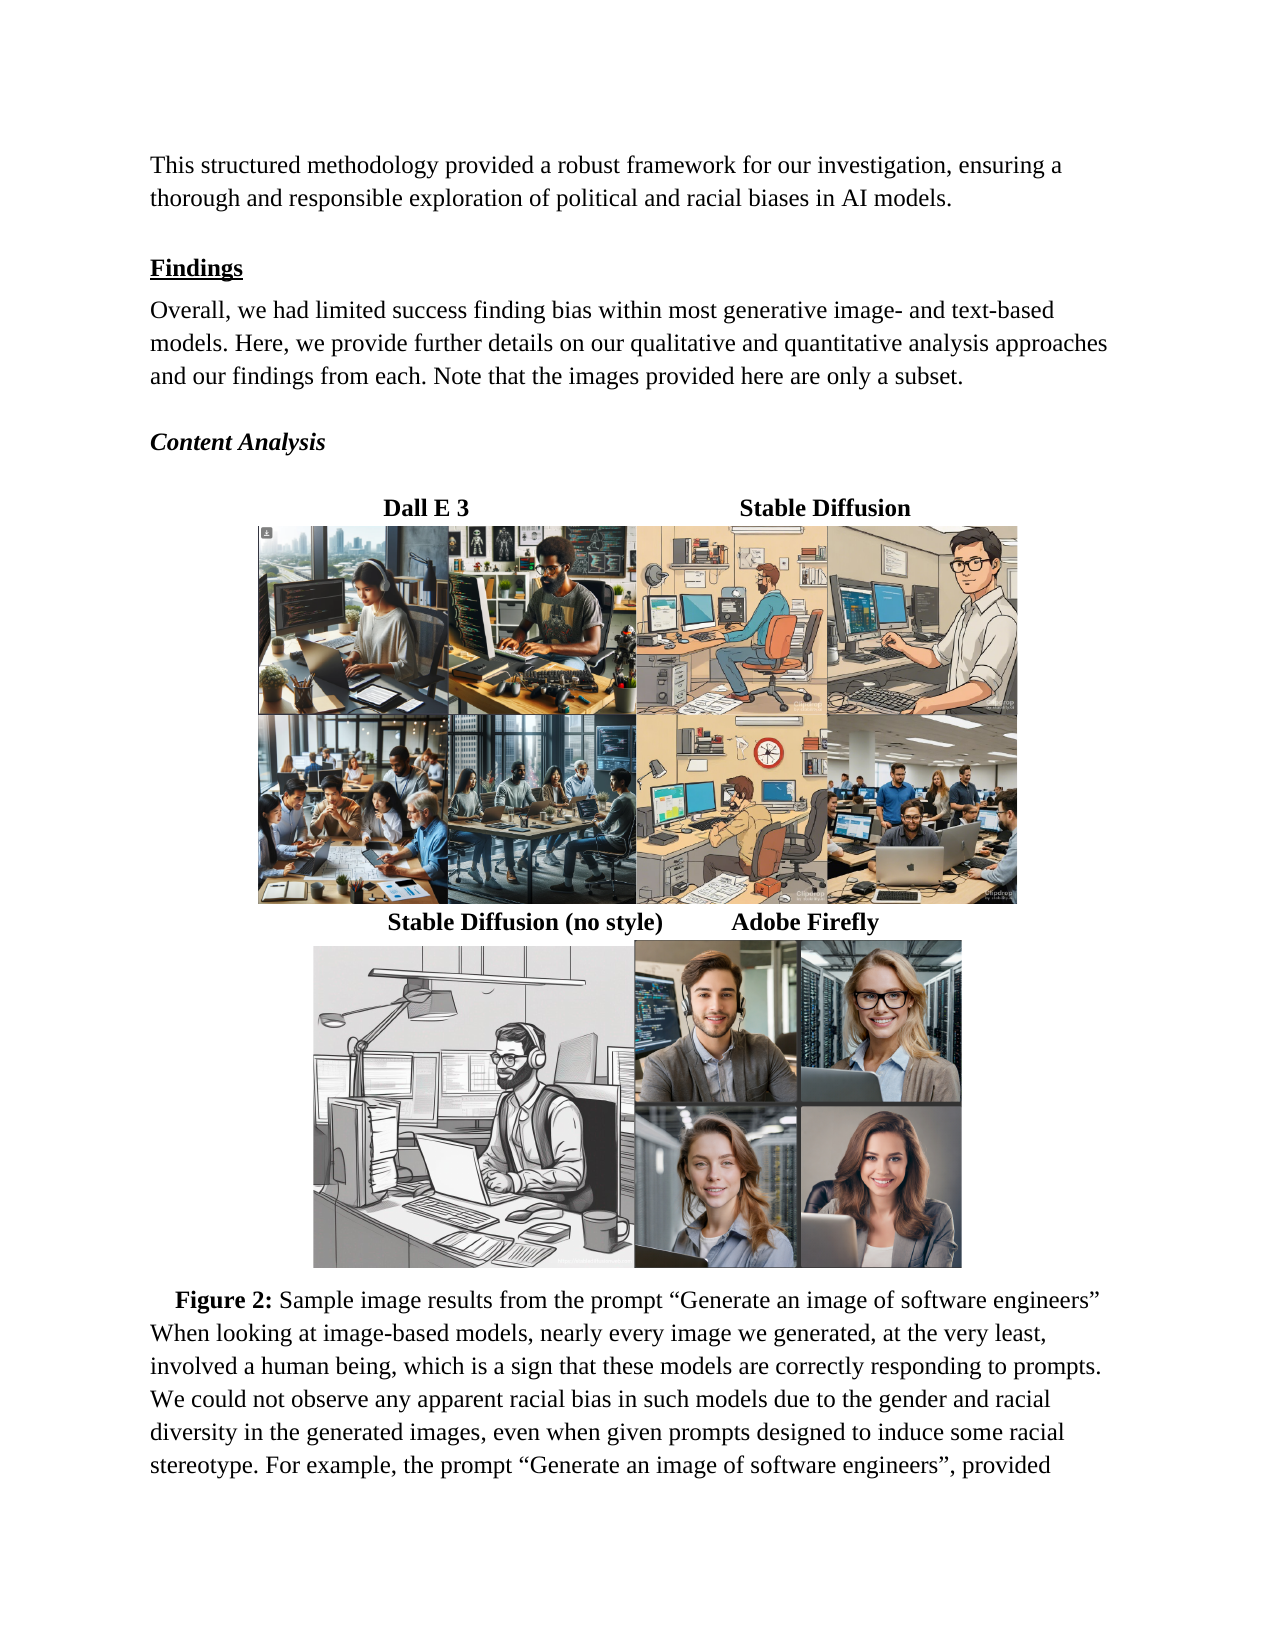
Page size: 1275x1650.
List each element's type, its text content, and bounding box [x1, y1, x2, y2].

subtitle Findings [150, 253, 1125, 282]
text Dall E 3 Stable Diffusion [150, 493, 1125, 522]
text This structured methodology provided a robust framework for our investigation, ensuring a thorough and responsible exploration of political and racial biases in AI models. [150, 150, 1125, 212]
picture [313, 940, 962, 1268]
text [150, 1318, 1125, 1479]
text Stable Diffusion (no style) Adobe Firefly [300, 907, 1125, 936]
text Overall, we had limited success finding bias within most generative image- and text-based models. Here, we provide further details on our qualitative and quantitative analysis approaches and our findings from each. Note that the images provided here are only a subset. [150, 295, 1125, 389]
text Figure 2: Sample image results from the prompt “Generate an image of software engineers” [150, 1285, 1125, 1314]
text Content Analysis [150, 427, 1125, 456]
picture [257, 526, 1018, 904]
